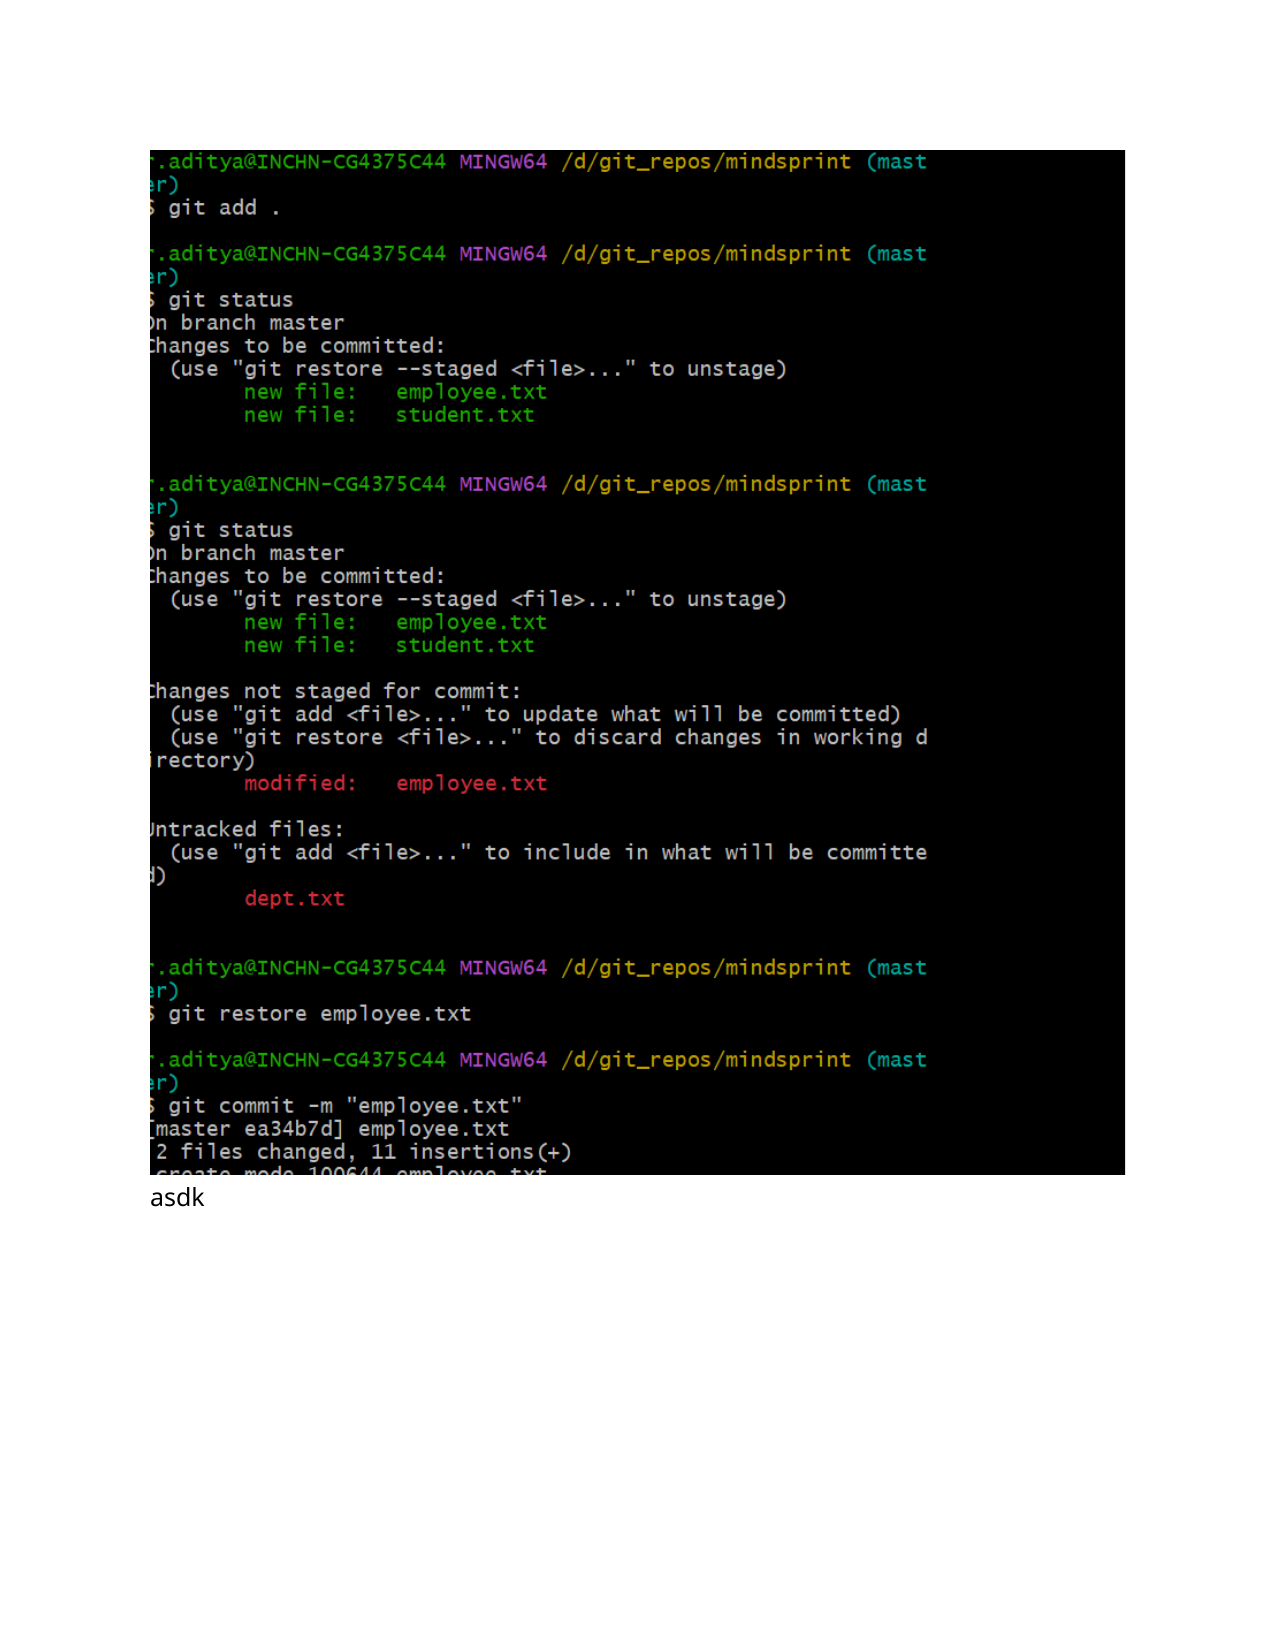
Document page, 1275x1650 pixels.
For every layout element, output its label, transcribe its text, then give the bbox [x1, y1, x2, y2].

picture [150, 150, 1125, 1175]
text asdk [150, 1175, 1125, 1214]
